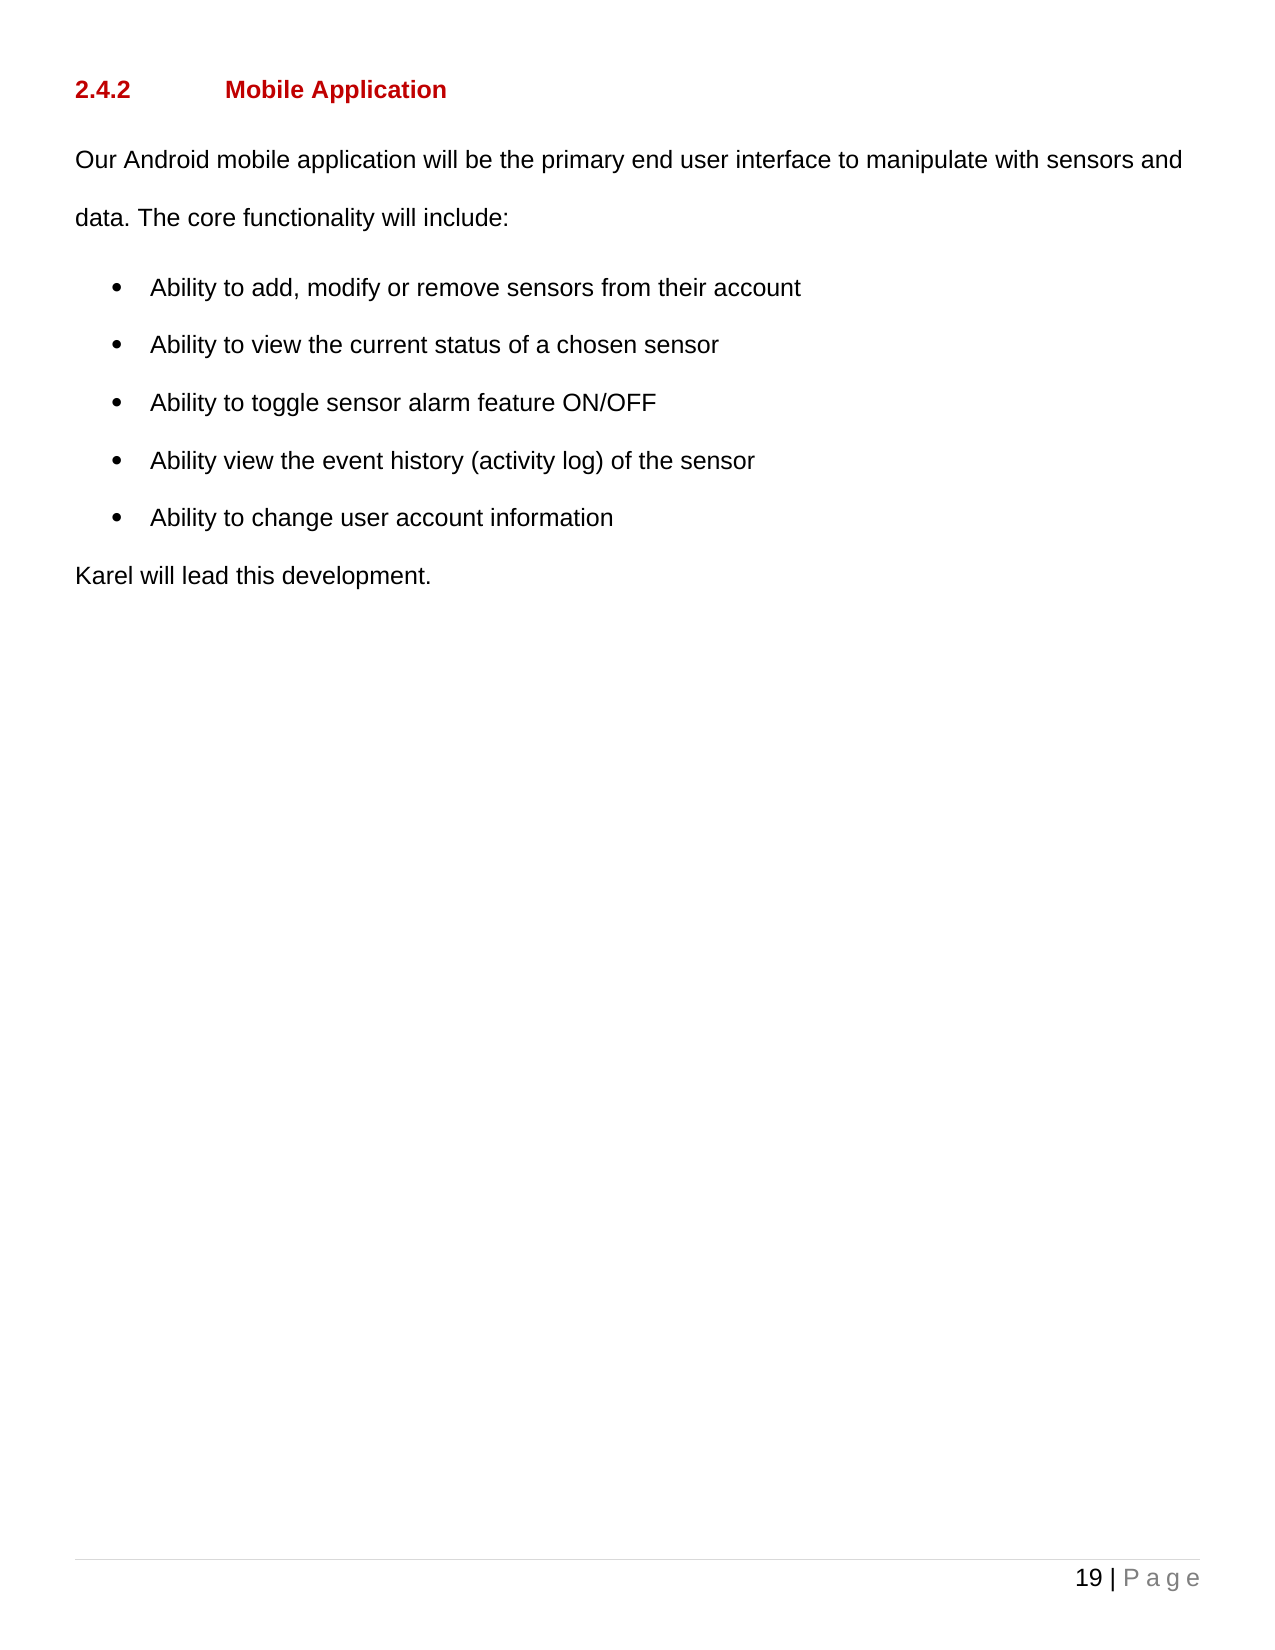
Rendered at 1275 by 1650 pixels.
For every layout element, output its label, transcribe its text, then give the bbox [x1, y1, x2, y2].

text Our Android mobile application will be the primary end user interface to manipulate with sensors and data. The core functionality will include: [75, 145, 1200, 231]
list Ability to view the current status of a chosen sensor [112, 330, 1200, 359]
subtitle 2.4.2 Mobile Application [75, 75, 1200, 104]
list Ability to change user account information [112, 503, 1200, 532]
text Karel will lead this development. [75, 561, 1200, 590]
list Ability to add, modify or remove sensors from their account [112, 272, 1200, 301]
list Ability view the event history (activity log) of the sensor [112, 446, 1200, 474]
list Ability to toggle sensor alarm feature ON/OFF [112, 388, 1200, 417]
